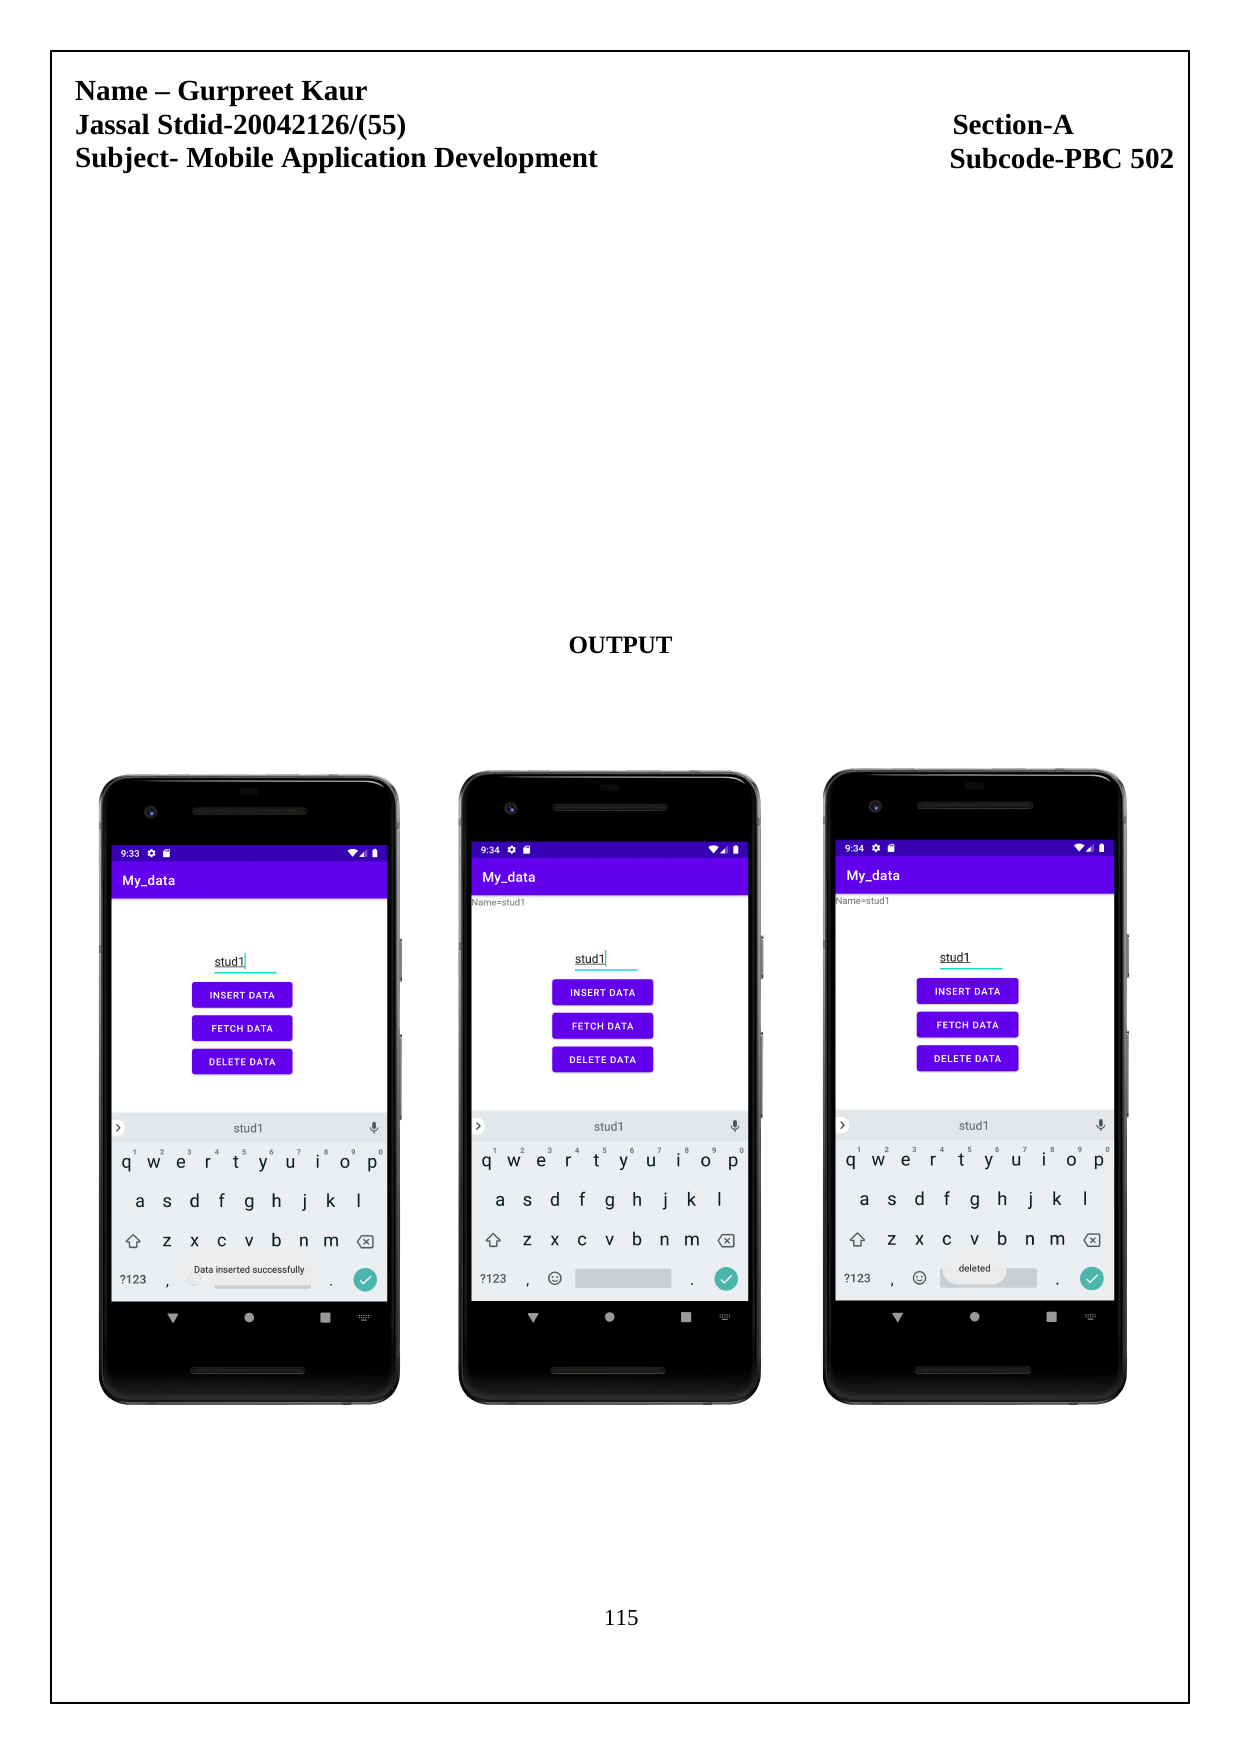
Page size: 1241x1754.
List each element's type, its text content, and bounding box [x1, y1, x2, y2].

picture [822, 768, 1130, 1405]
picture [458, 770, 764, 1405]
picture [98, 774, 403, 1405]
text OUTPUT [64, 630, 1176, 659]
